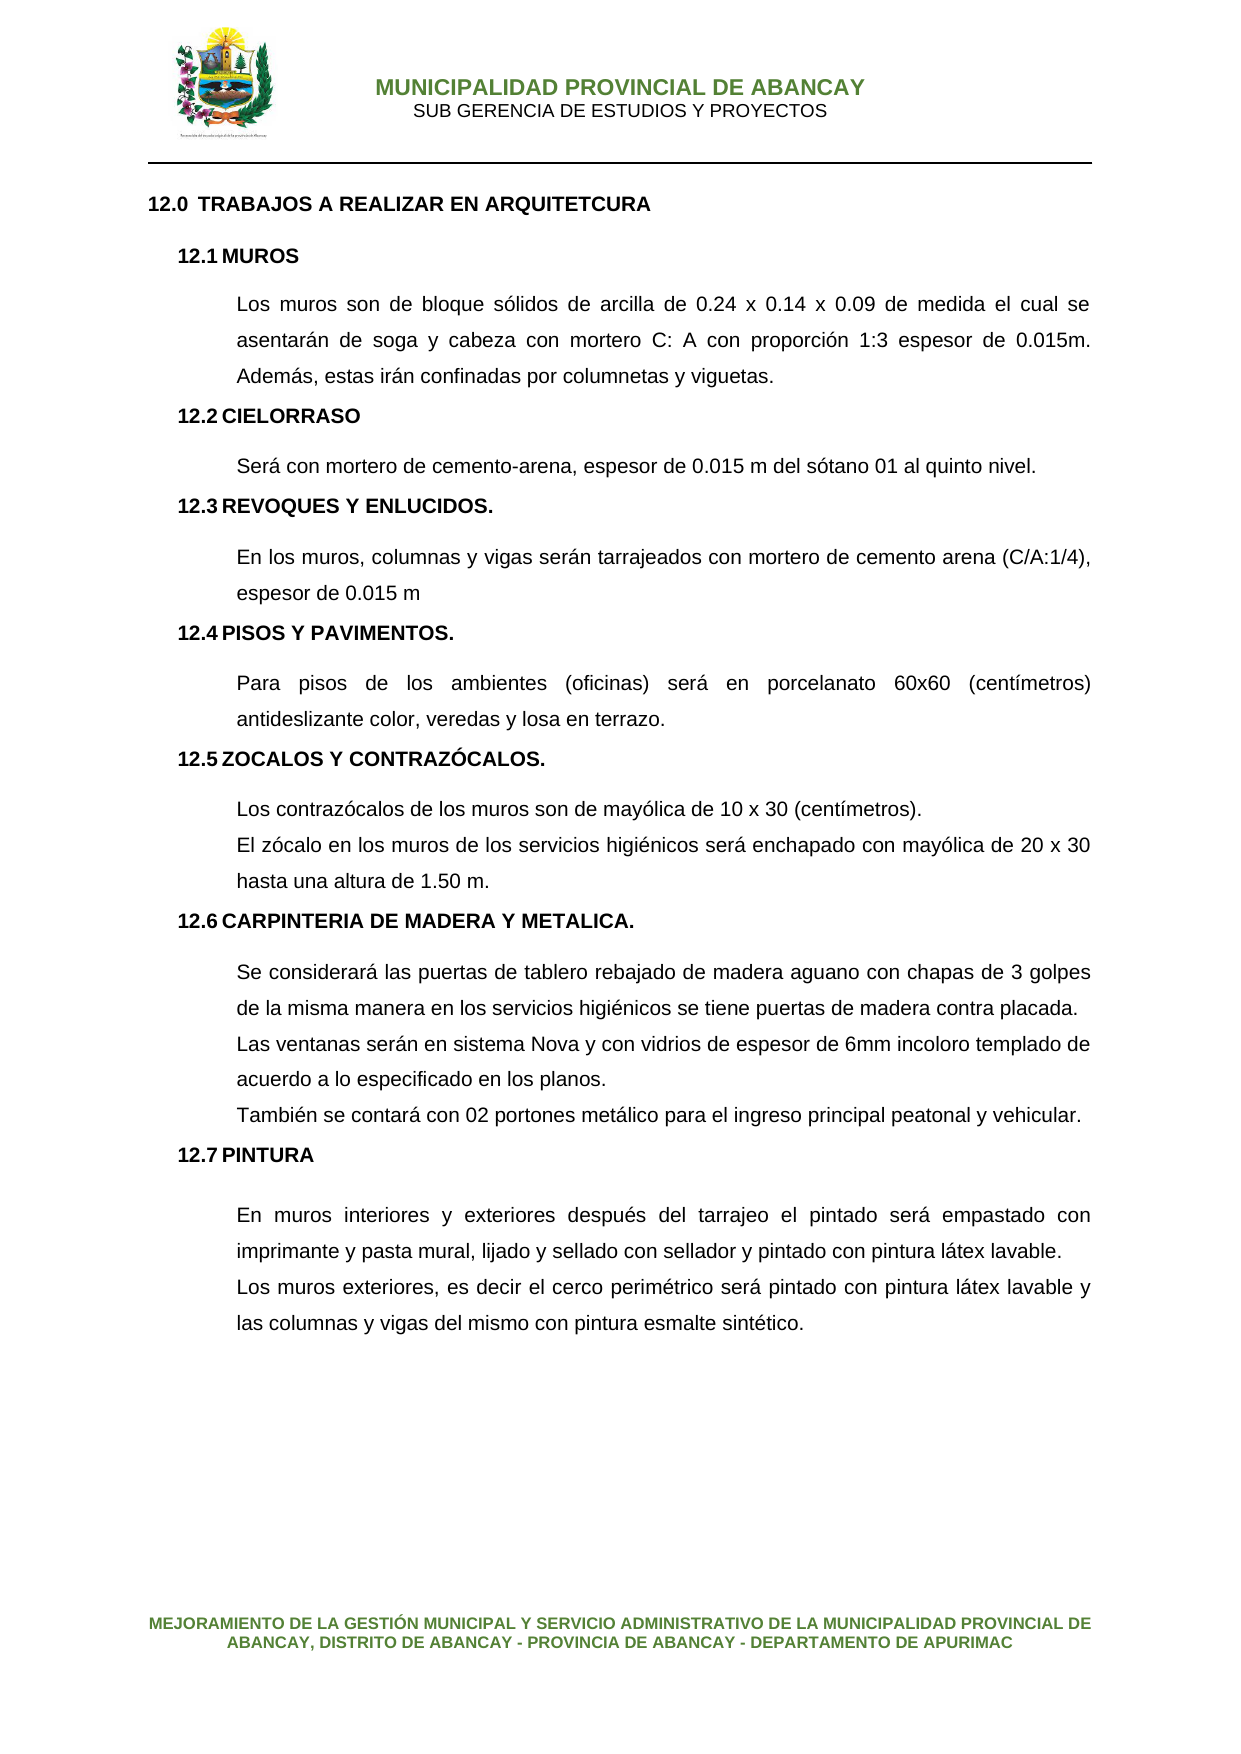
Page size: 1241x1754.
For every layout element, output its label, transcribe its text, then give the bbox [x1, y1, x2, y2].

subtitle ZOCALOS Y CONTRAZÓCALOS. [177, 747, 1092, 771]
text El zócalo en los muros de los servicios higiénicos será enchapado con mayólica de 20 x 30 hasta una altura de . [236, 833, 1092, 893]
subtitle CIELORRASO [177, 404, 1092, 428]
text Para pisos de los ambientes (oficinas) será en porcelanato 60x60 (centímetros) antideslizante color, veredas y losa en terrazo. [236, 671, 1092, 731]
text Los muros son de bloque sólidos de arcilla de 0.24 x 0.14 x 0.09 de medida el cual se asentarán de soga y cabeza con mortero C: A con proporción 1:3 espesor de 0.015m. Además, estas irán confinadas por columnetas y viguetas. [236, 292, 1092, 388]
subtitle CARPINTERIA DE MADERA Y METALICA. [177, 909, 1092, 933]
subtitle TRABAJOS A REALIZAR EN ARQUITETCURA [148, 192, 1092, 216]
subtitle MUROS [177, 244, 1092, 268]
text También se contará con 02 portones metálico para el ingreso principal peatonal y vehicular. [236, 1103, 1092, 1127]
subtitle PISOS Y PAVIMENTOS. [177, 621, 1092, 644]
text En muros interiores y exteriores después del tarrajeo el pintado será empastado con imprimante y pasta mural, lijado y sellado con sellador y pintado con pintura látex lavable. [236, 1203, 1092, 1263]
text Las ventanas serán en sistema Nova y con vidrios de espesor de 6mm incoloro templado de acuerdo a lo especificado en los planos. [236, 1031, 1092, 1091]
text Se considerará las puertas de tablero rebajado de madera aguano con chapas de 3 golpes de la misma manera en los servicios higiénicos se tiene puertas de madera contra placada. [236, 959, 1092, 1019]
text Los contrazócalos de los muros son de mayólica de 10 x 30 (centímetros). [236, 797, 1092, 821]
text Los muros exteriores, es decir el cerco perimétrico será pintado con pintura látex lavable y las columnas y vigas del mismo con pintura esmalte sintético. [236, 1275, 1092, 1335]
subtitle REVOQUES Y ENLUCIDOS. [177, 494, 1092, 518]
text Será con mortero de cemento-arena, espesor de 0.015 m del sótano 01 al quinto nivel. [236, 454, 1092, 478]
text En los muros, columnas y vigas serán tarrajeados con mortero de cemento arena (C/A:1/4), espesor de 0.015 m [236, 544, 1092, 604]
subtitle PINTURA [177, 1143, 1092, 1167]
picture [163, 27, 279, 143]
